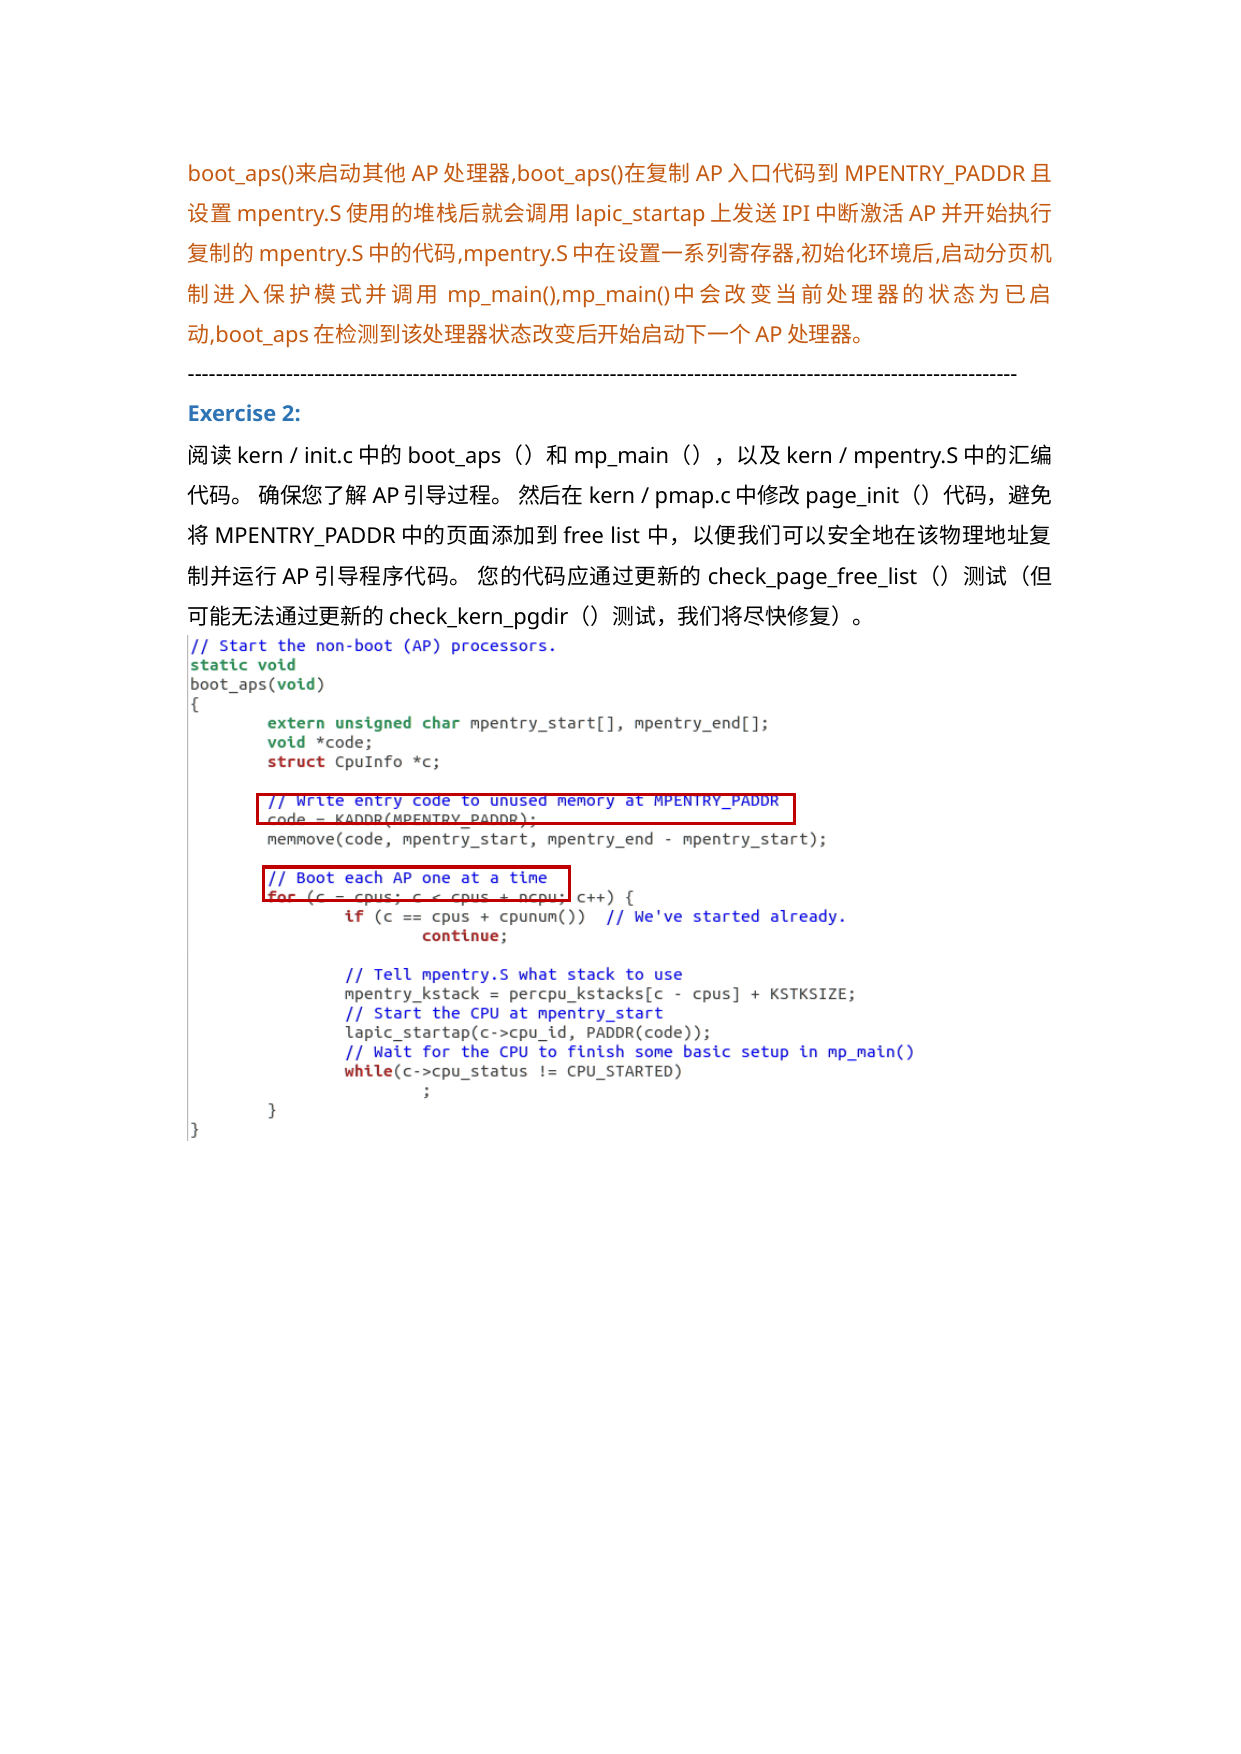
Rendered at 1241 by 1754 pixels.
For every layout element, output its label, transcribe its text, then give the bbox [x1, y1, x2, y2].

picture [187, 635, 960, 1141]
text 阅读kern / init.c中的boot_aps（）和mp_main（），以及kern / mpentry.S中的汇编代码。 确保您了解AP引导过程。 然后在kern / pmap.c中修改page_init（）代码，避免将MPENTRY_PADDR中的页面添加到free list 中，以便我们可以安全地在该物理地址复制并运行AP引导程序代码。 您的代码应通过更新的check_page_free_list（）测试（但可能无法通过更新的check_kern_pgdir（）测试，我们将尽快修复）。 [187, 433, 1053, 635]
text ---------------------------------------------------------------------------------------------------------------------- [187, 353, 1053, 393]
text Exercise 2: [187, 393, 1053, 433]
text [187, 151, 1053, 353]
